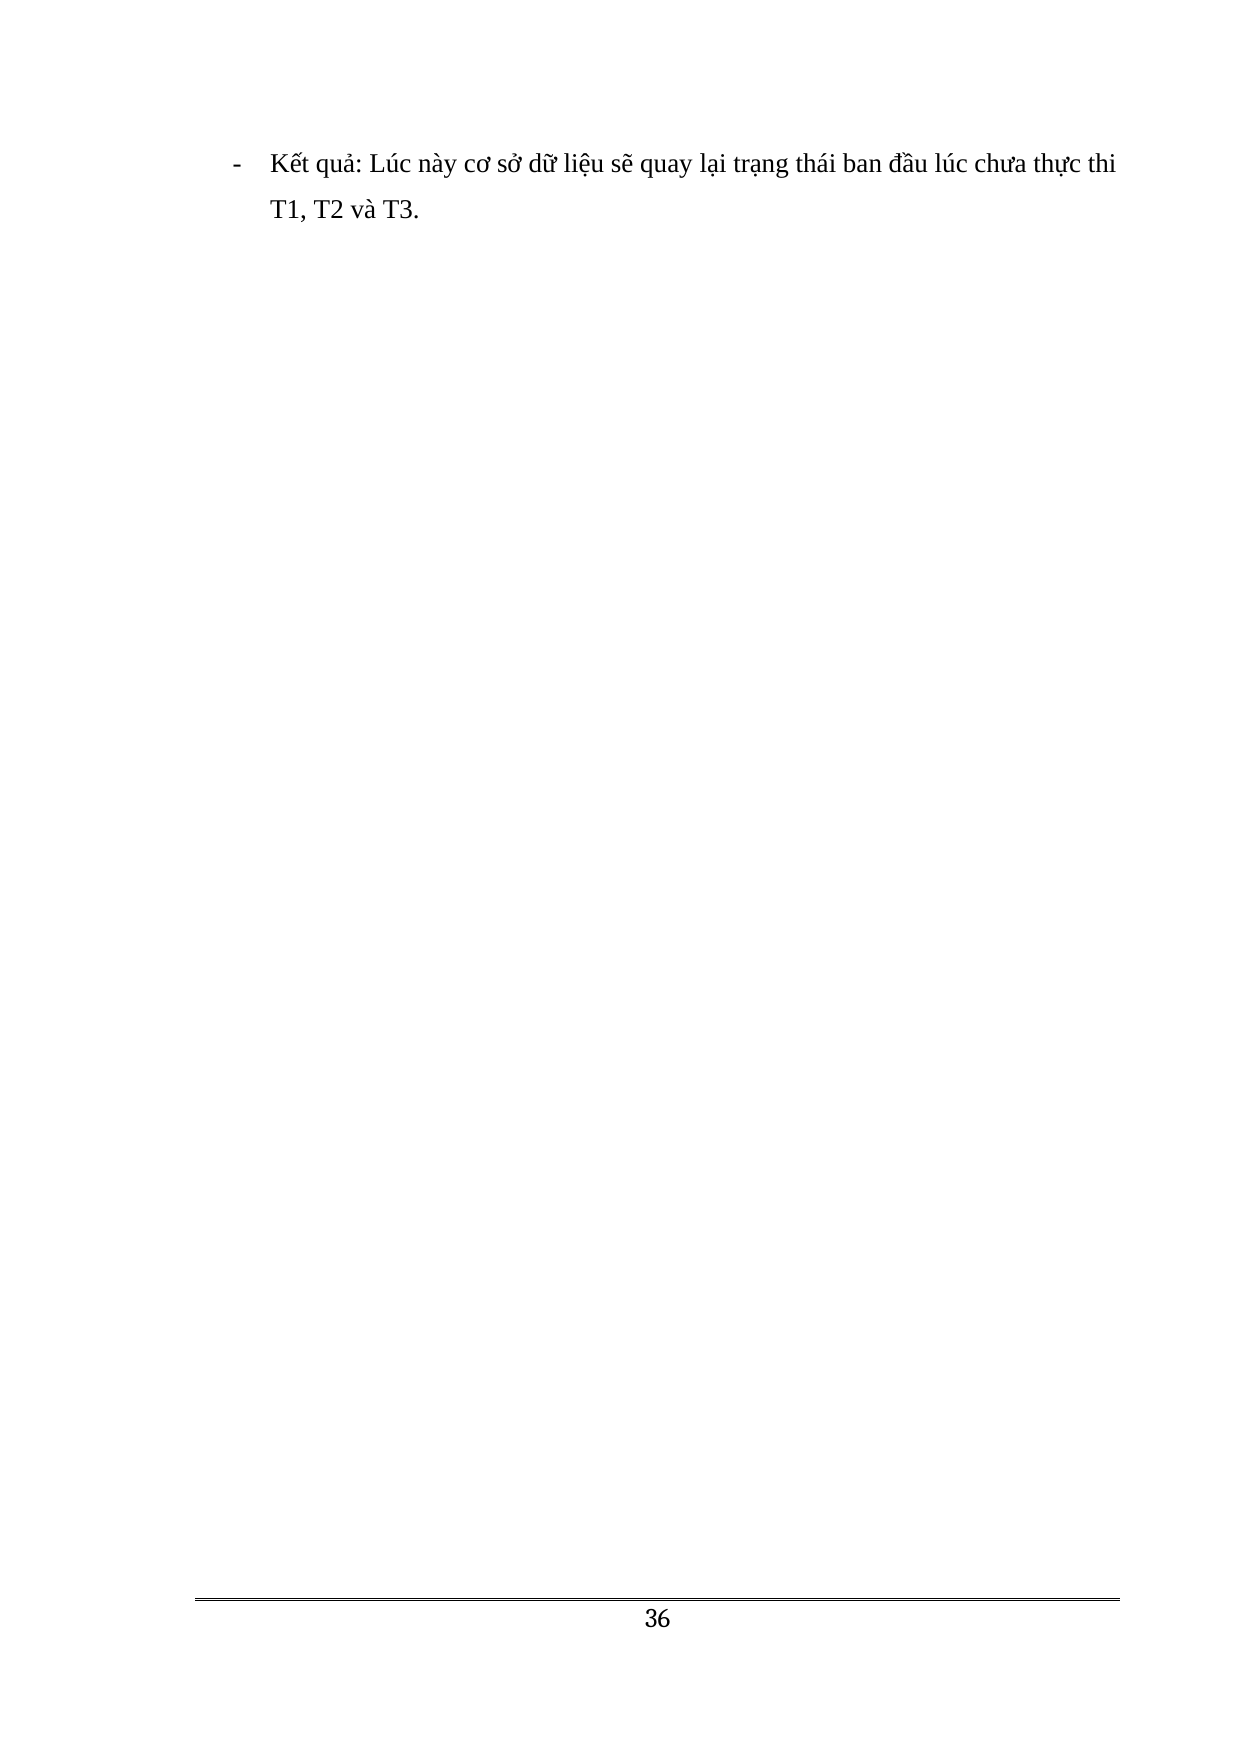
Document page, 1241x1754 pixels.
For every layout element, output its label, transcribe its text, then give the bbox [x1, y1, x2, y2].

list Kết quả: Lúc này cơ sở dữ liệu sẽ quay lại trạng thái ban đầu lúc chưa thực thi T1, T2 và T3. [232, 147, 1120, 225]
